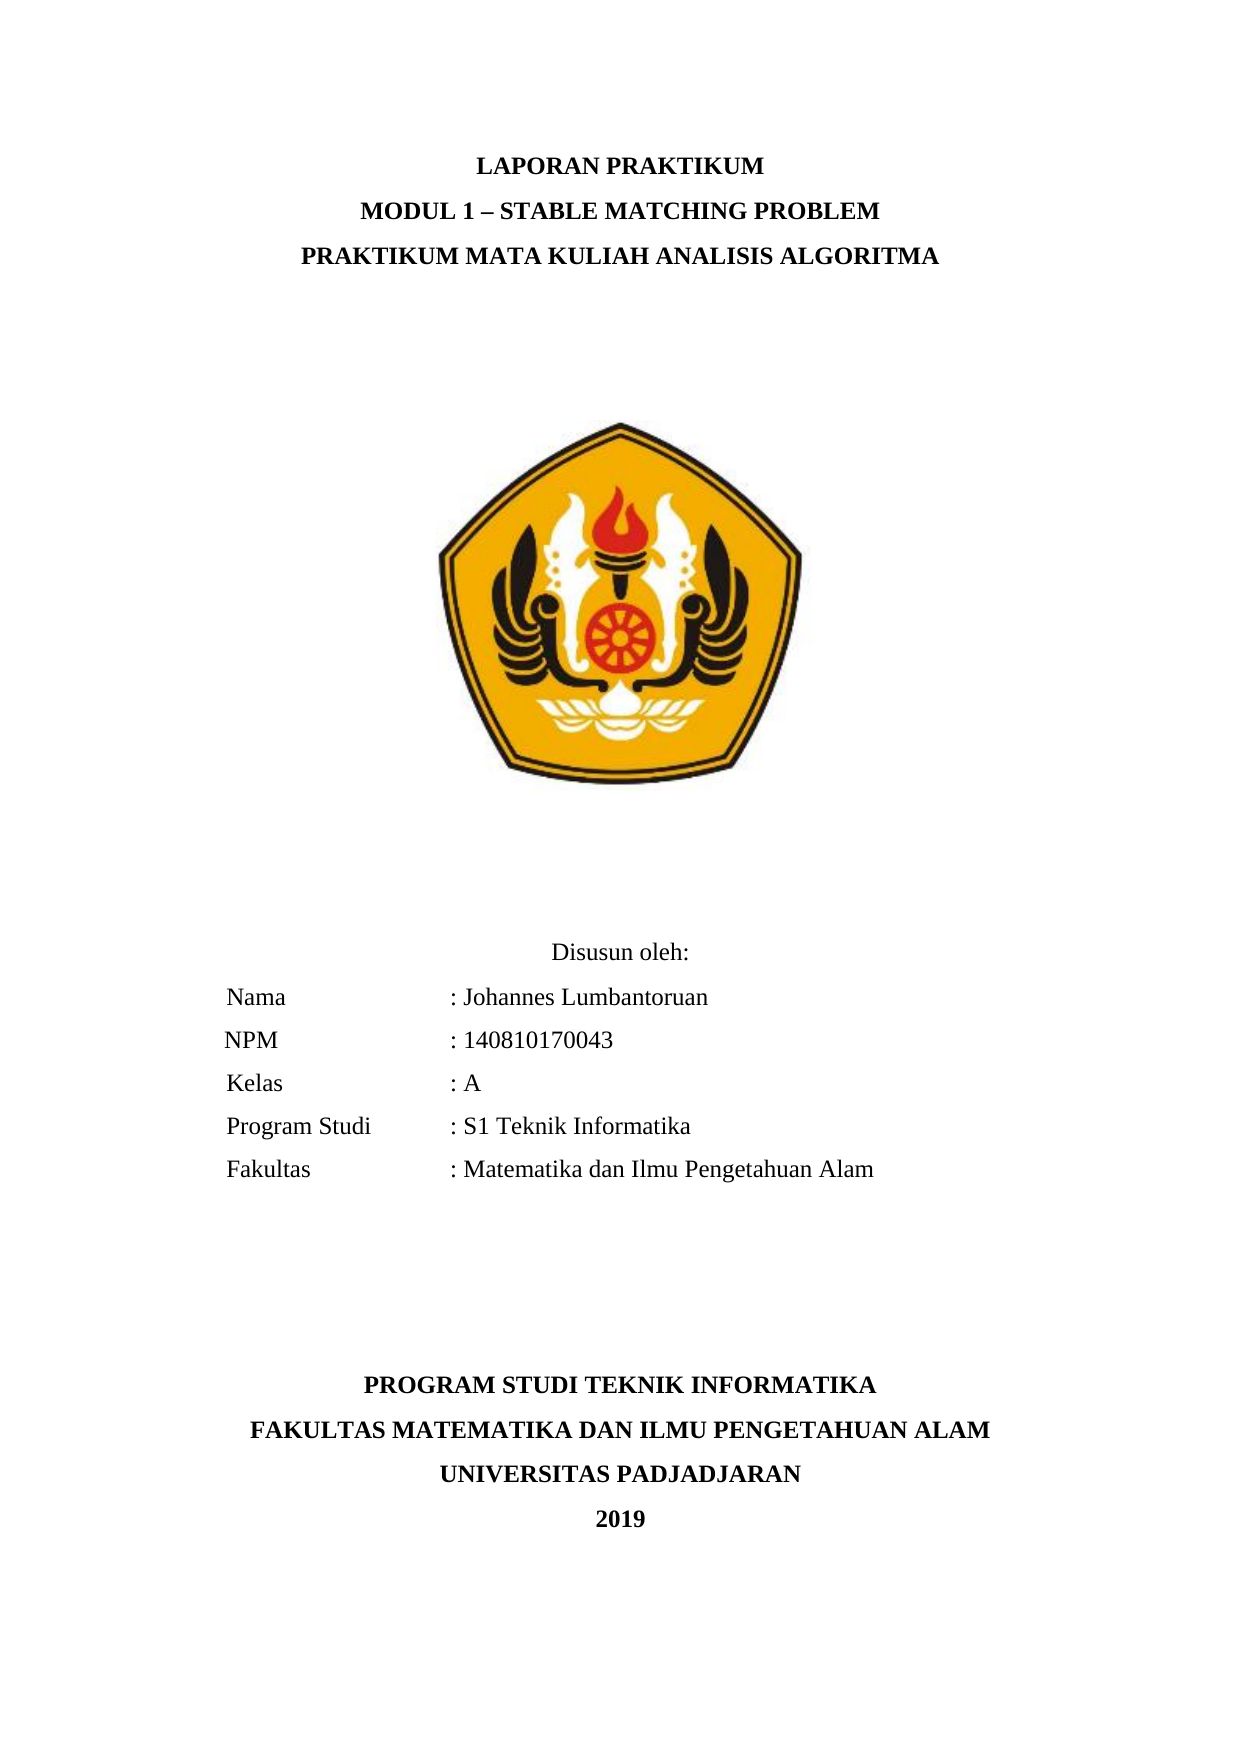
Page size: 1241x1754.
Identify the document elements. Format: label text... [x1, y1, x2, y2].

text Nama : Johannes Lumbantoruan [151, 982, 1091, 1011]
text UNIVERSITAS PADJADJARAN [150, 1459, 1091, 1488]
text PROGRAM STUDI TEKNIK INFORMATIKA [150, 1370, 1091, 1399]
text Disusun oleh: [150, 937, 1091, 966]
text MODUL 1 – STABLE MATCHING PROBLEM [150, 196, 1091, 225]
text NPM : 140810170043 [224, 1025, 1091, 1054]
text 2019 [150, 1504, 1091, 1533]
text Fakultas : Matematika dan Ilmu Pengetahuan Alam [151, 1154, 1091, 1183]
picture [386, 420, 854, 791]
text FAKULTAS MATEMATIKA DAN ILMU PENGETAHUAN ALAM [150, 1415, 1091, 1443]
text Kelas : A [151, 1068, 1091, 1097]
text LAPORAN PRAKTIKUM [150, 151, 1091, 180]
text Program Studi : S1 Teknik Informatika [151, 1111, 1091, 1140]
text PRAKTIKUM MATA KULIAH ANALISIS ALGORITMA [150, 241, 1091, 270]
